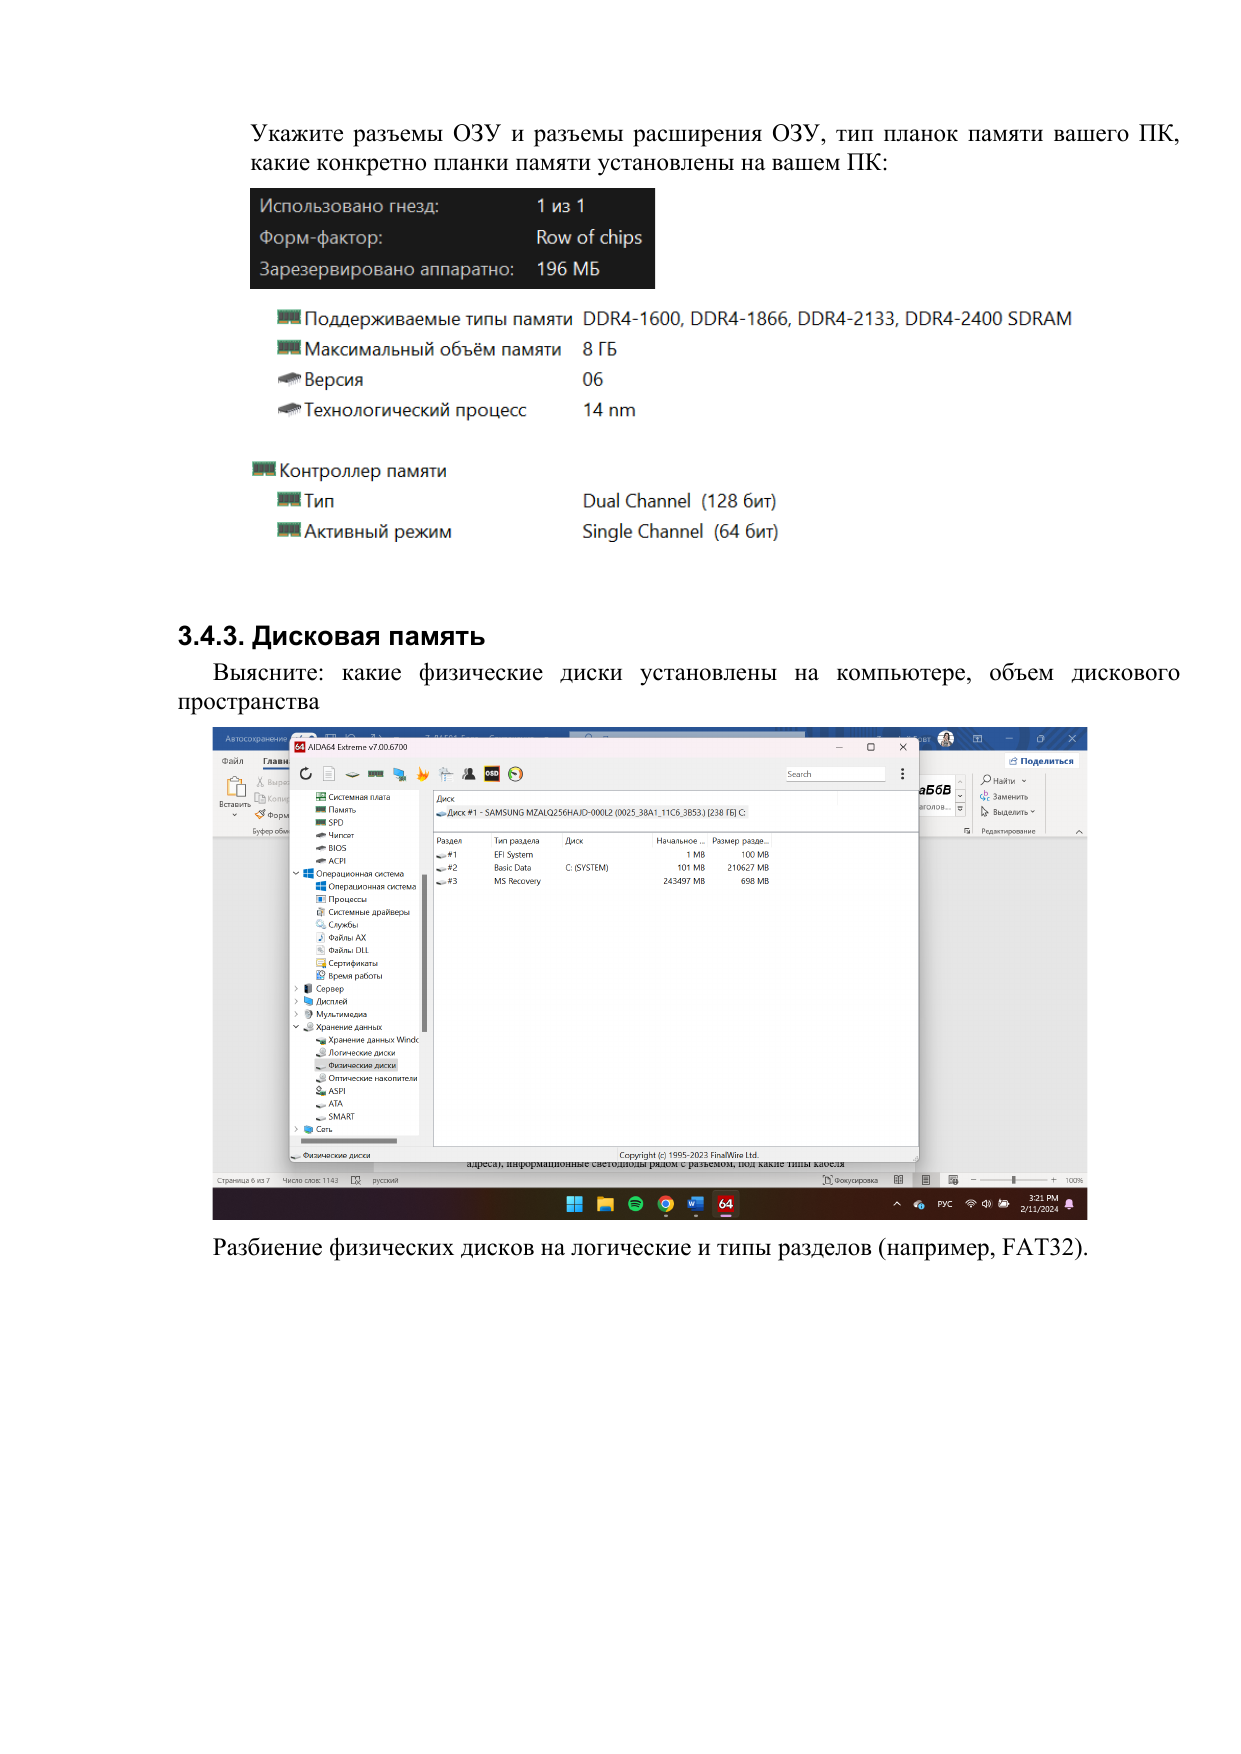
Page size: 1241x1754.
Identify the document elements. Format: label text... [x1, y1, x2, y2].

picture [212, 727, 1088, 1220]
text Укажите разъемы ОЗУ и разъемы расширения ОЗУ, тип планок памяти вашего ПК, какие конкретно планки памяти установлены на вашем ПК: [250, 118, 1181, 176]
picture [250, 188, 656, 289]
text Выясните: какие физические диски установлены на компьютере, объем дискового пространства [177, 657, 1181, 715]
text Разбиение физических дисков на логические и типы разделов (например, FAT32). [177, 1232, 1181, 1261]
subtitle Дисковая память [177, 620, 1181, 651]
picture [250, 300, 1088, 542]
